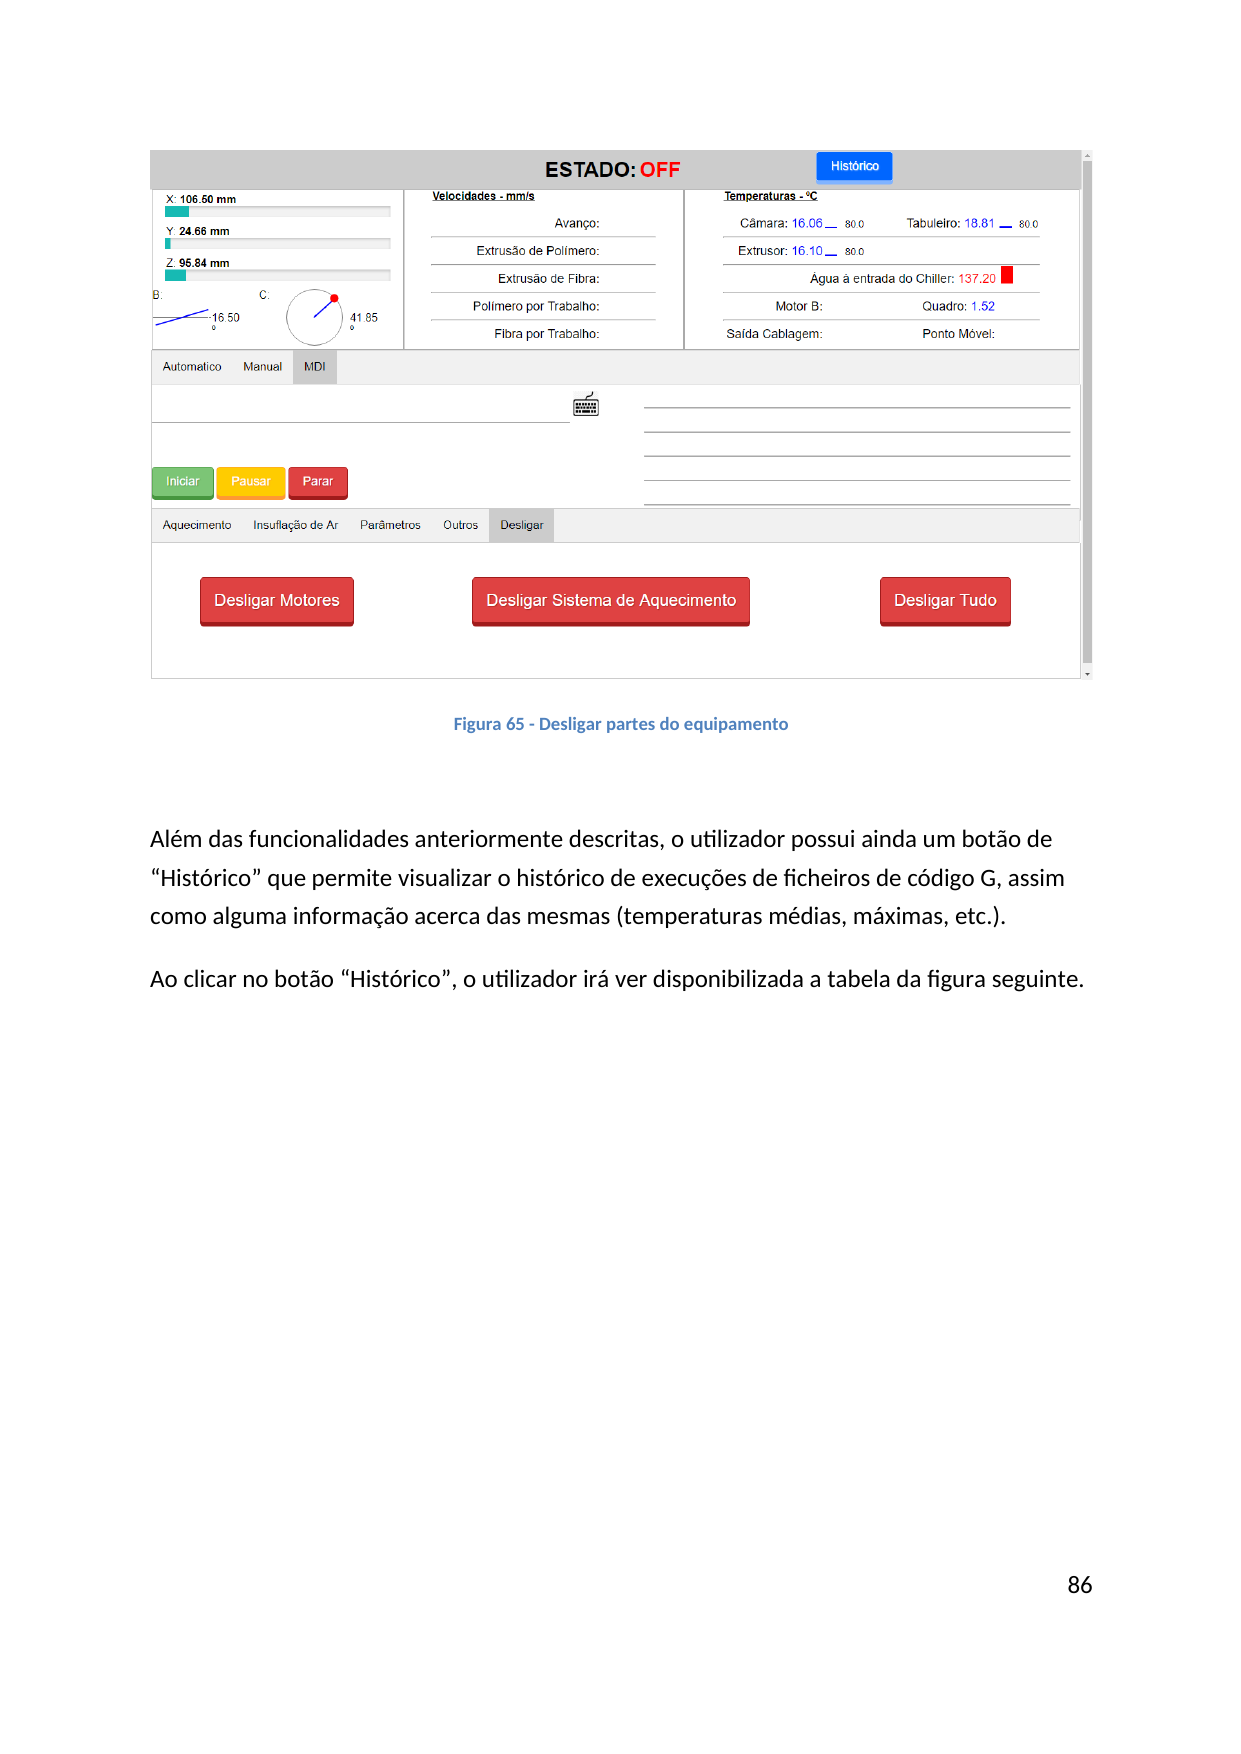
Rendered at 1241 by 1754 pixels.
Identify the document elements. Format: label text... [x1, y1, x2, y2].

text Figura 65 - Desligar partes do equipamento [150, 712, 1092, 735]
text Além das funcionalidades anteriormente descritas, o utilizador possui ainda um botão de “Histórico” que permite visualizar o histórico de execuções de ficheiros de código G, assim como alguma informação acerca das mesmas (temperaturas médias, máximas, etc.). [150, 823, 1092, 930]
text Ao clicar no botão “Histórico”, o utilizador irá ver disponibilizada a tabela da figura seguinte. [150, 963, 1092, 993]
picture [150, 150, 1093, 680]
